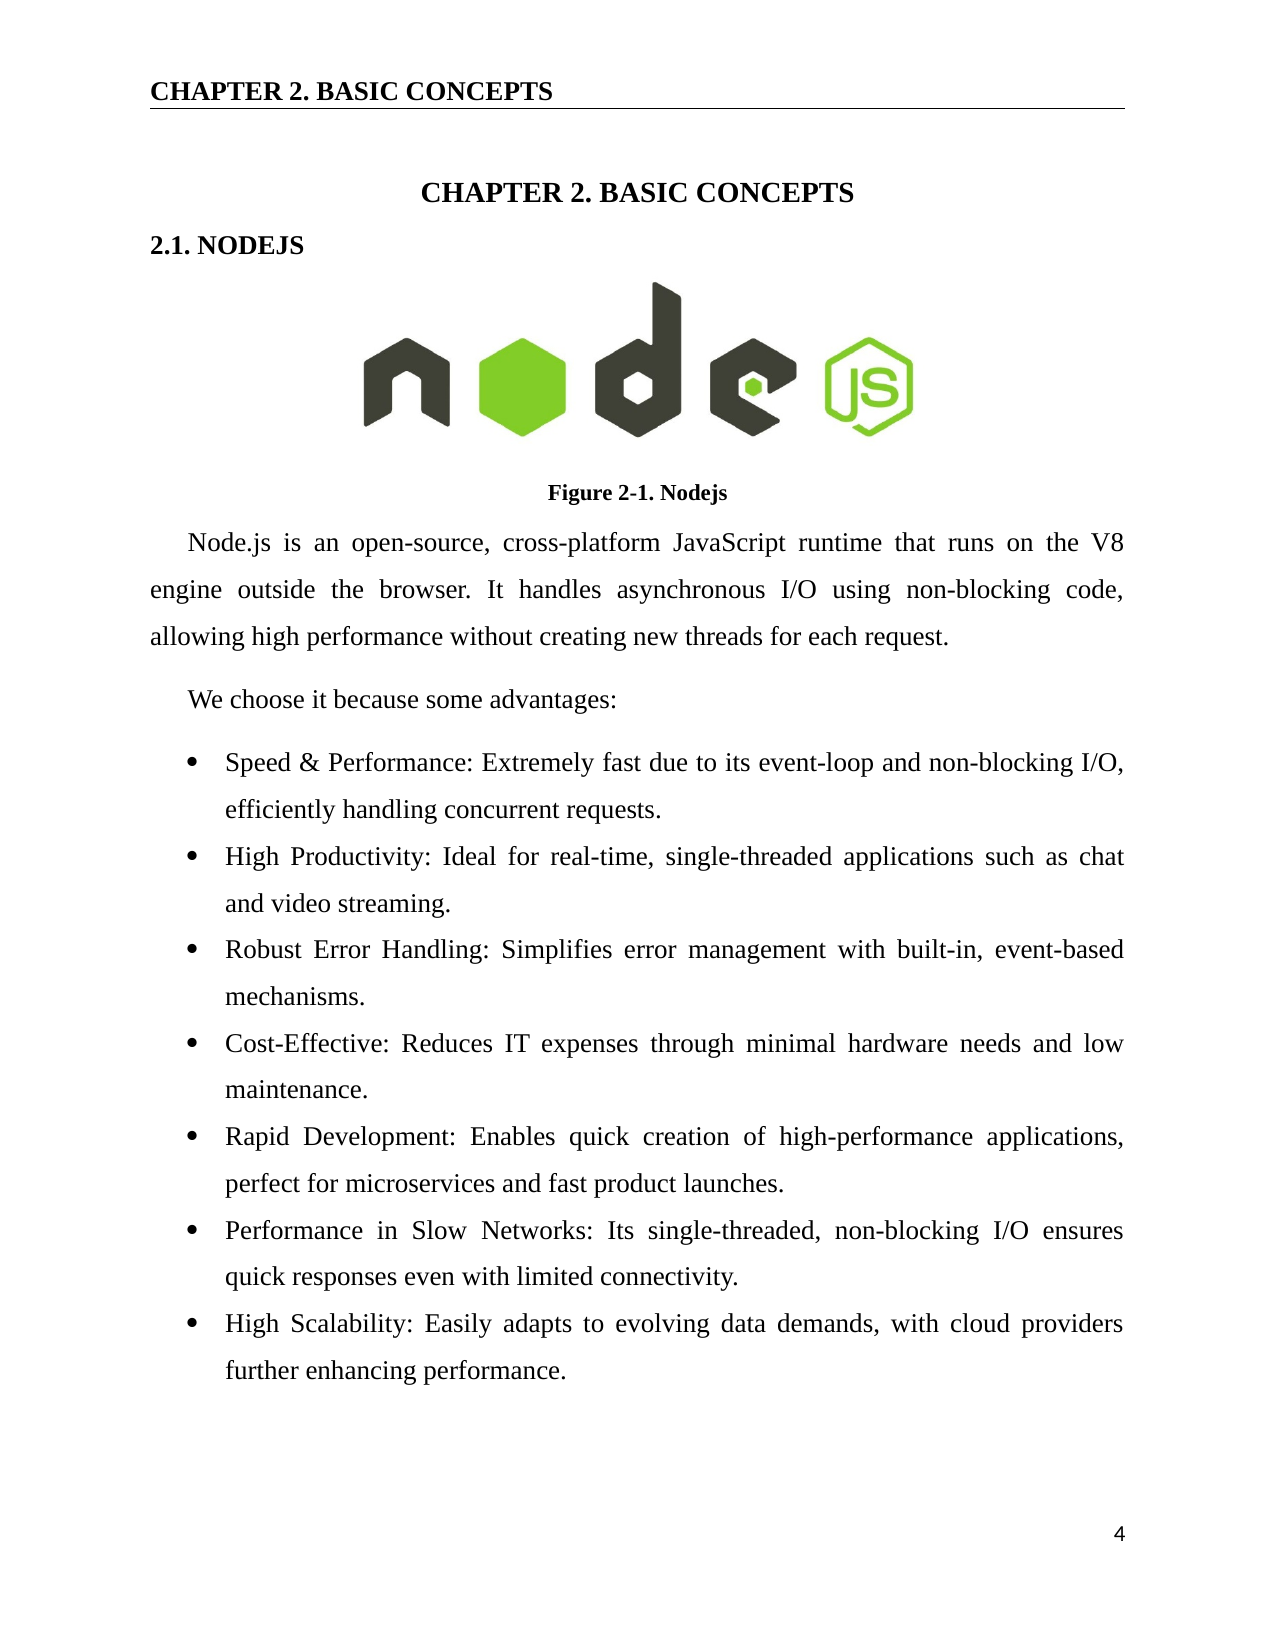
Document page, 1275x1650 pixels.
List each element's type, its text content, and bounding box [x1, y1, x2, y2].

list Robust Error Handling: Simplifies error management with built-in, event-based mechanisms. [187, 933, 1125, 1011]
text Figure 2-1. Nodejs [150, 479, 1125, 506]
subtitle 2.1. NodeJs [150, 229, 1125, 261]
list Cost-Effective: Reduces IT expenses through minimal hardware needs and low maintenance. [187, 1027, 1125, 1105]
list Speed & Performance: Extremely fast due to its event-loop and non-blocking I/O, efficiently handling concurrent requests. [187, 747, 1125, 824]
list Rapid Development: Enables quick creation of high-performance applications, perfect for microservices and fast product launches. [187, 1120, 1125, 1198]
list Performance in Slow Networks: Its single-threaded, non-blocking I/O ensures quick responses even with limited connectivity. [187, 1214, 1125, 1292]
subtitle CHAPTER 2. BASIC CONCEPTS [150, 175, 1125, 208]
text Node.js is an open-source, cross-platform JavaScript runtime that runs on the V8 engine outside the browser. It handles asynchronous I/O using non-blocking code, allowing high performance without creating new threads for each request. [150, 527, 1125, 651]
list High Scalability: Easily adapts to evolving data demands, with cloud providers further enhancing performance. [187, 1307, 1125, 1385]
picture [150, 276, 1125, 461]
list High Productivity: Ideal for real-time, single-threaded applications such as chat and video streaming. [187, 840, 1125, 918]
text We choose it because some advantages: [150, 683, 1125, 714]
